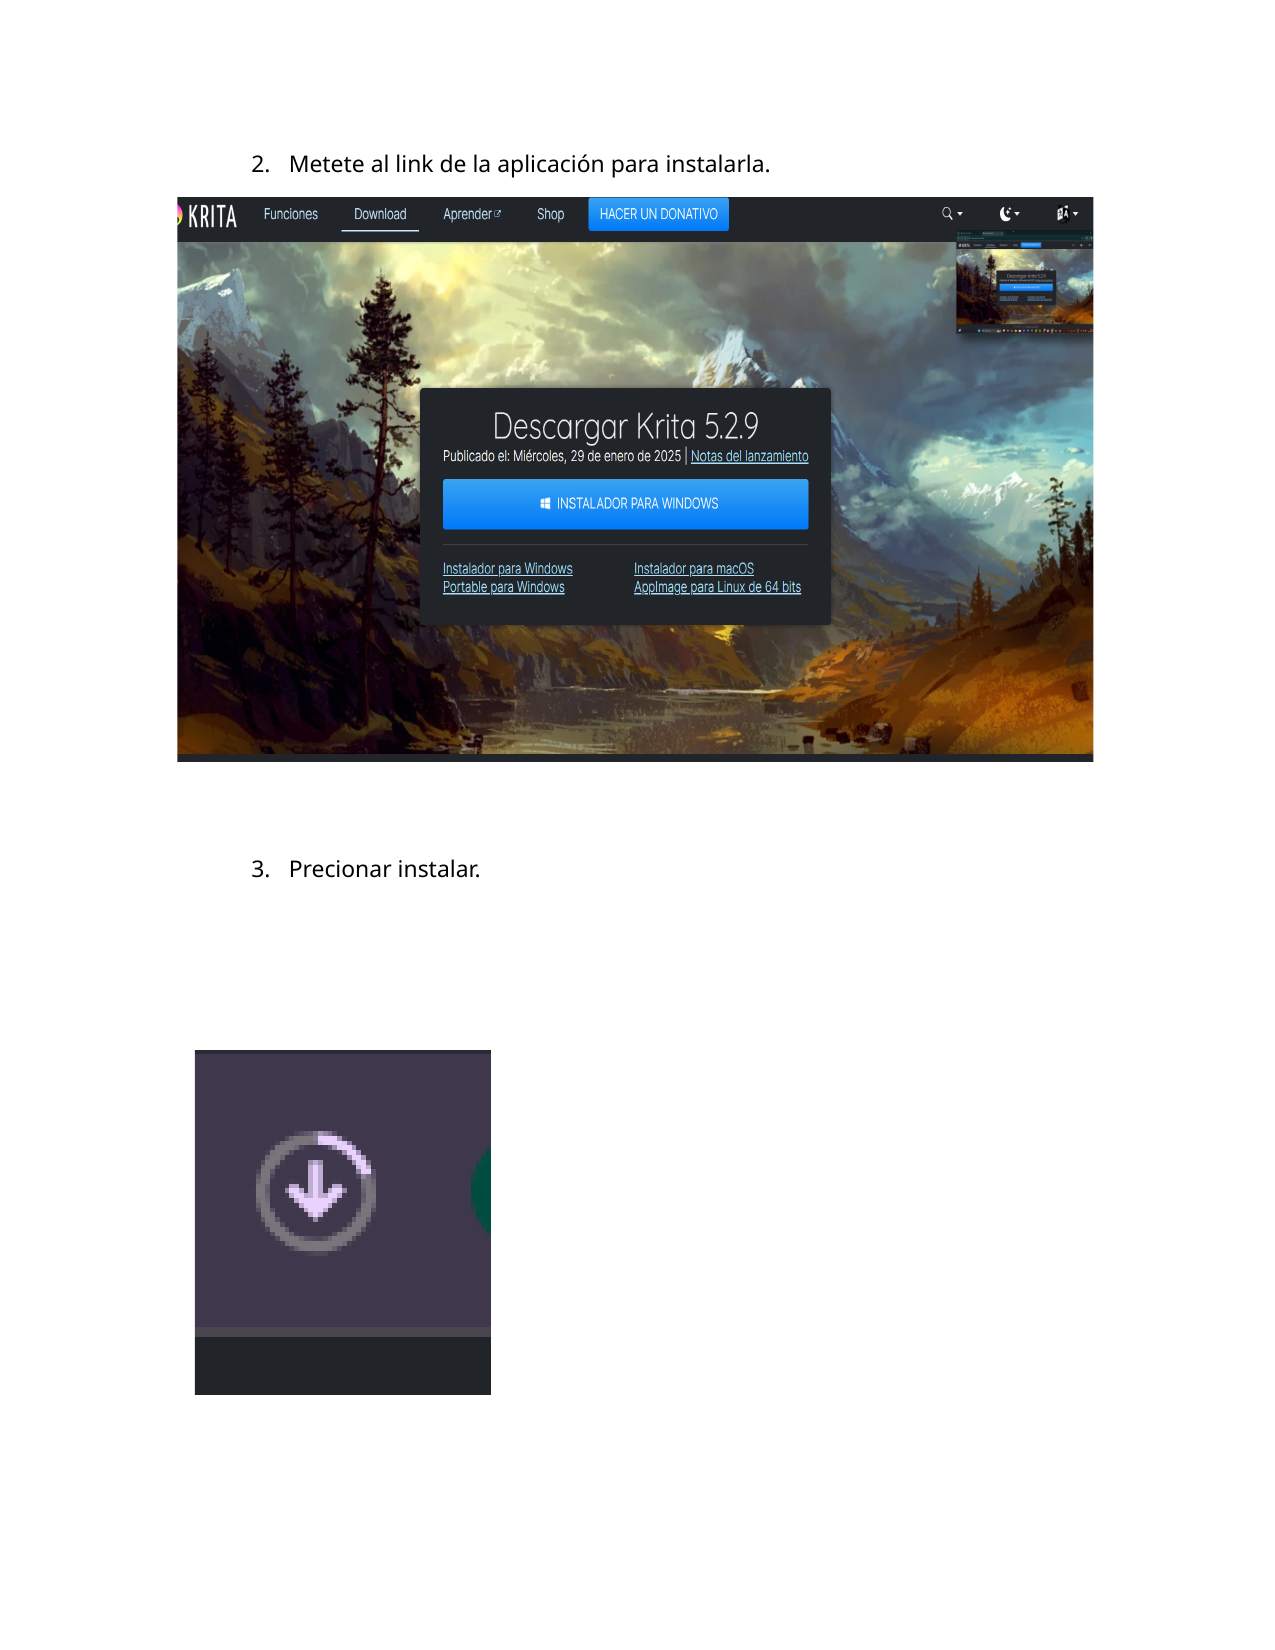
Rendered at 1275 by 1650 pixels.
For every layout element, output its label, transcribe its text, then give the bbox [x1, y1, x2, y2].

picture [177, 197, 1094, 762]
list Metete al link de la aplicación para instalarla. [251, 148, 1098, 179]
picture [194, 1050, 491, 1395]
list Precionar instalar. [251, 853, 1098, 885]
